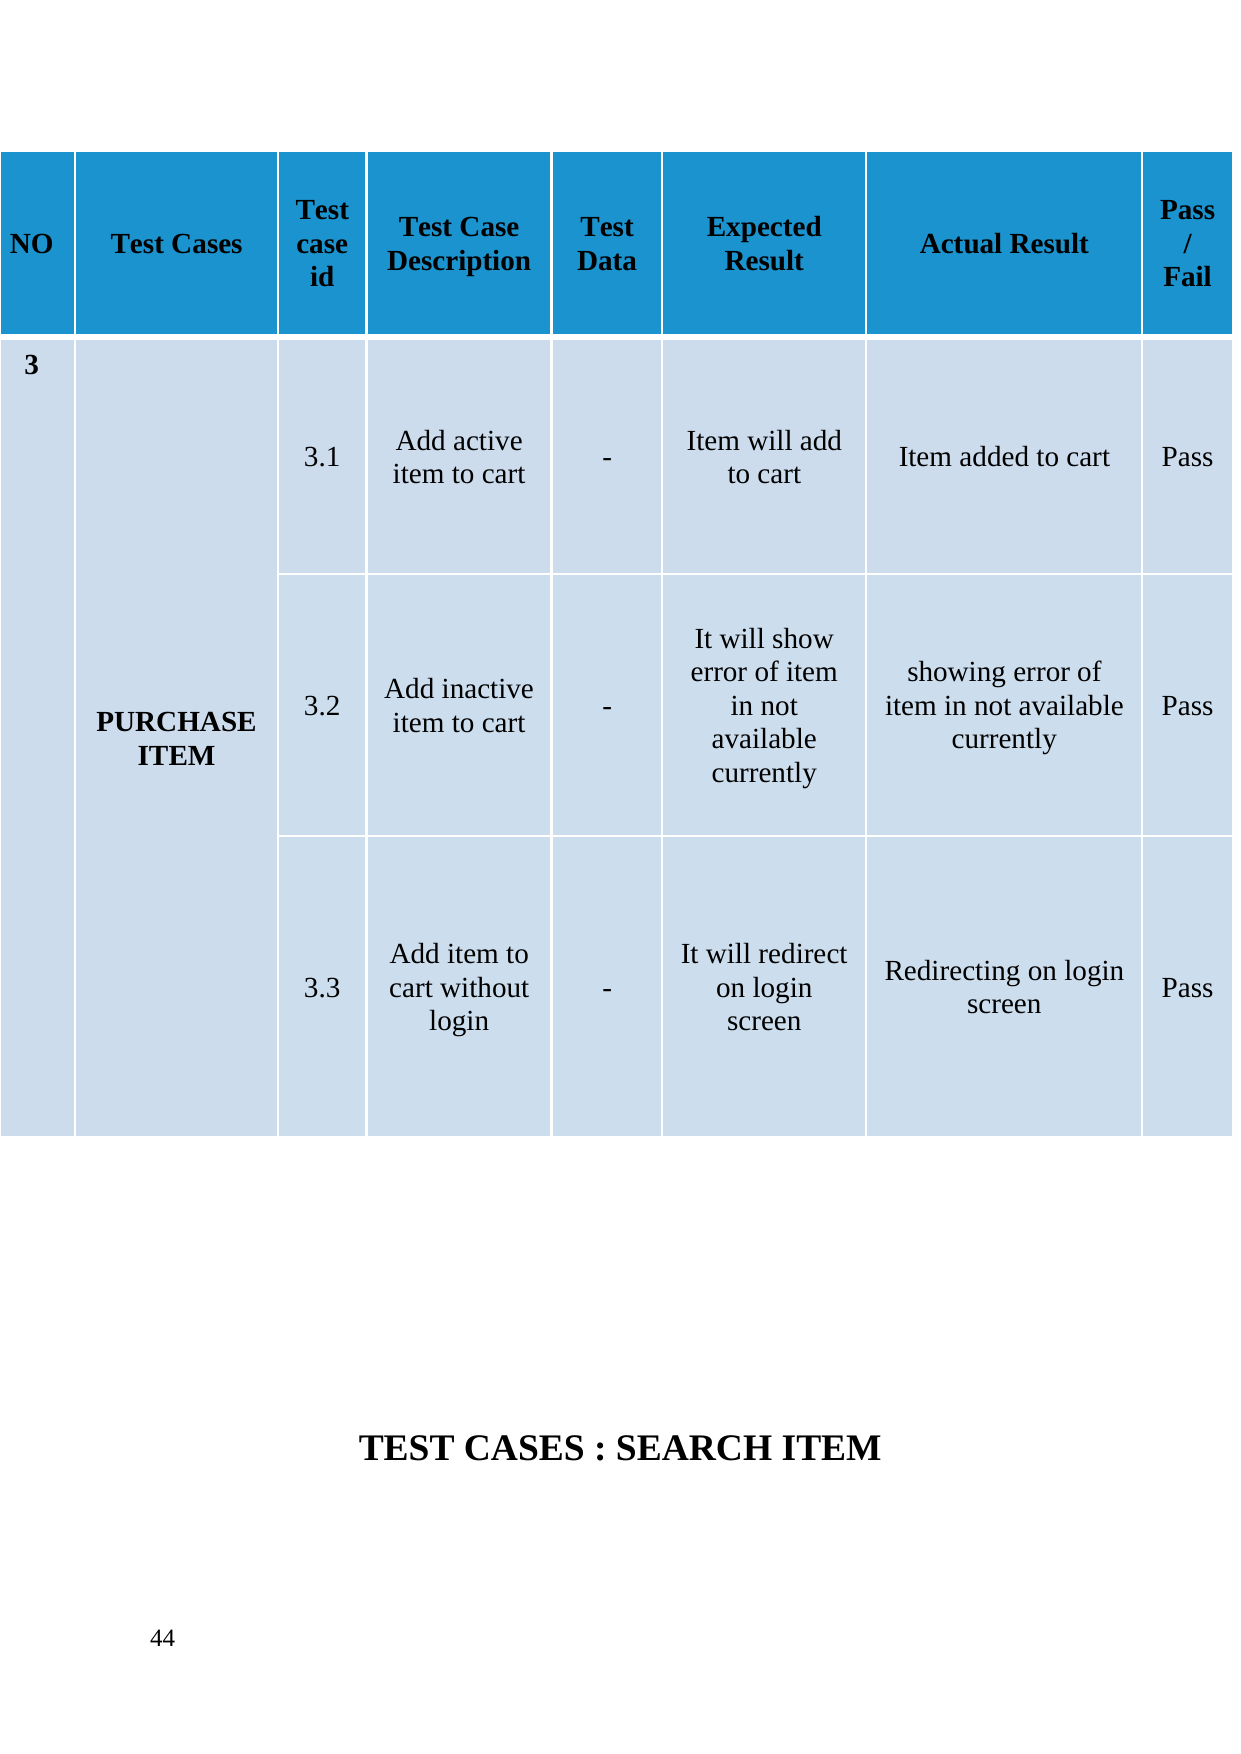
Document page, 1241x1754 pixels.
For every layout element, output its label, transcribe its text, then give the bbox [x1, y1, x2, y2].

table_cell showing error of item in not available currently [867, 575, 1141, 835]
table_cell 3.3 [279, 837, 365, 1136]
table_cell Redirecting on login screen [867, 837, 1141, 1136]
table_cell Pass [1143, 340, 1232, 573]
table_cell It will show error of item in not available currently [663, 575, 865, 835]
table_cell Add inactive item to cart [368, 575, 550, 835]
table_header Test Data [553, 152, 661, 334]
table_cell 3 [1, 340, 74, 1136]
table_cell Pass [1143, 575, 1232, 835]
table_cell 3.2 [279, 575, 365, 835]
table_header Test Case Description [368, 152, 550, 334]
table_cell 3.1 [279, 340, 365, 573]
table_header Test Cases [76, 152, 277, 334]
table_header NO [1, 152, 74, 334]
table_cell It will redirect on login screen [663, 837, 865, 1136]
table_header Actual Result [867, 152, 1141, 334]
text TEST CASES : SEARCH ITEM [150, 1426, 1090, 1469]
table_cell - [553, 340, 661, 573]
table_cell Item will add to cart [663, 340, 865, 573]
table_header Expected Result [663, 152, 865, 334]
table_cell - [553, 575, 661, 835]
table_header Test case id [279, 152, 365, 334]
table_cell Pass [1143, 837, 1232, 1136]
table_header Pass / Fail [1143, 152, 1232, 334]
table_cell Add item to cart without login [368, 837, 550, 1136]
table_cell - [553, 837, 661, 1136]
table_cell PURCHASE ITEM [76, 340, 277, 1136]
table_cell Add active item to cart [368, 340, 550, 573]
table_cell Item added to cart [867, 340, 1141, 573]
